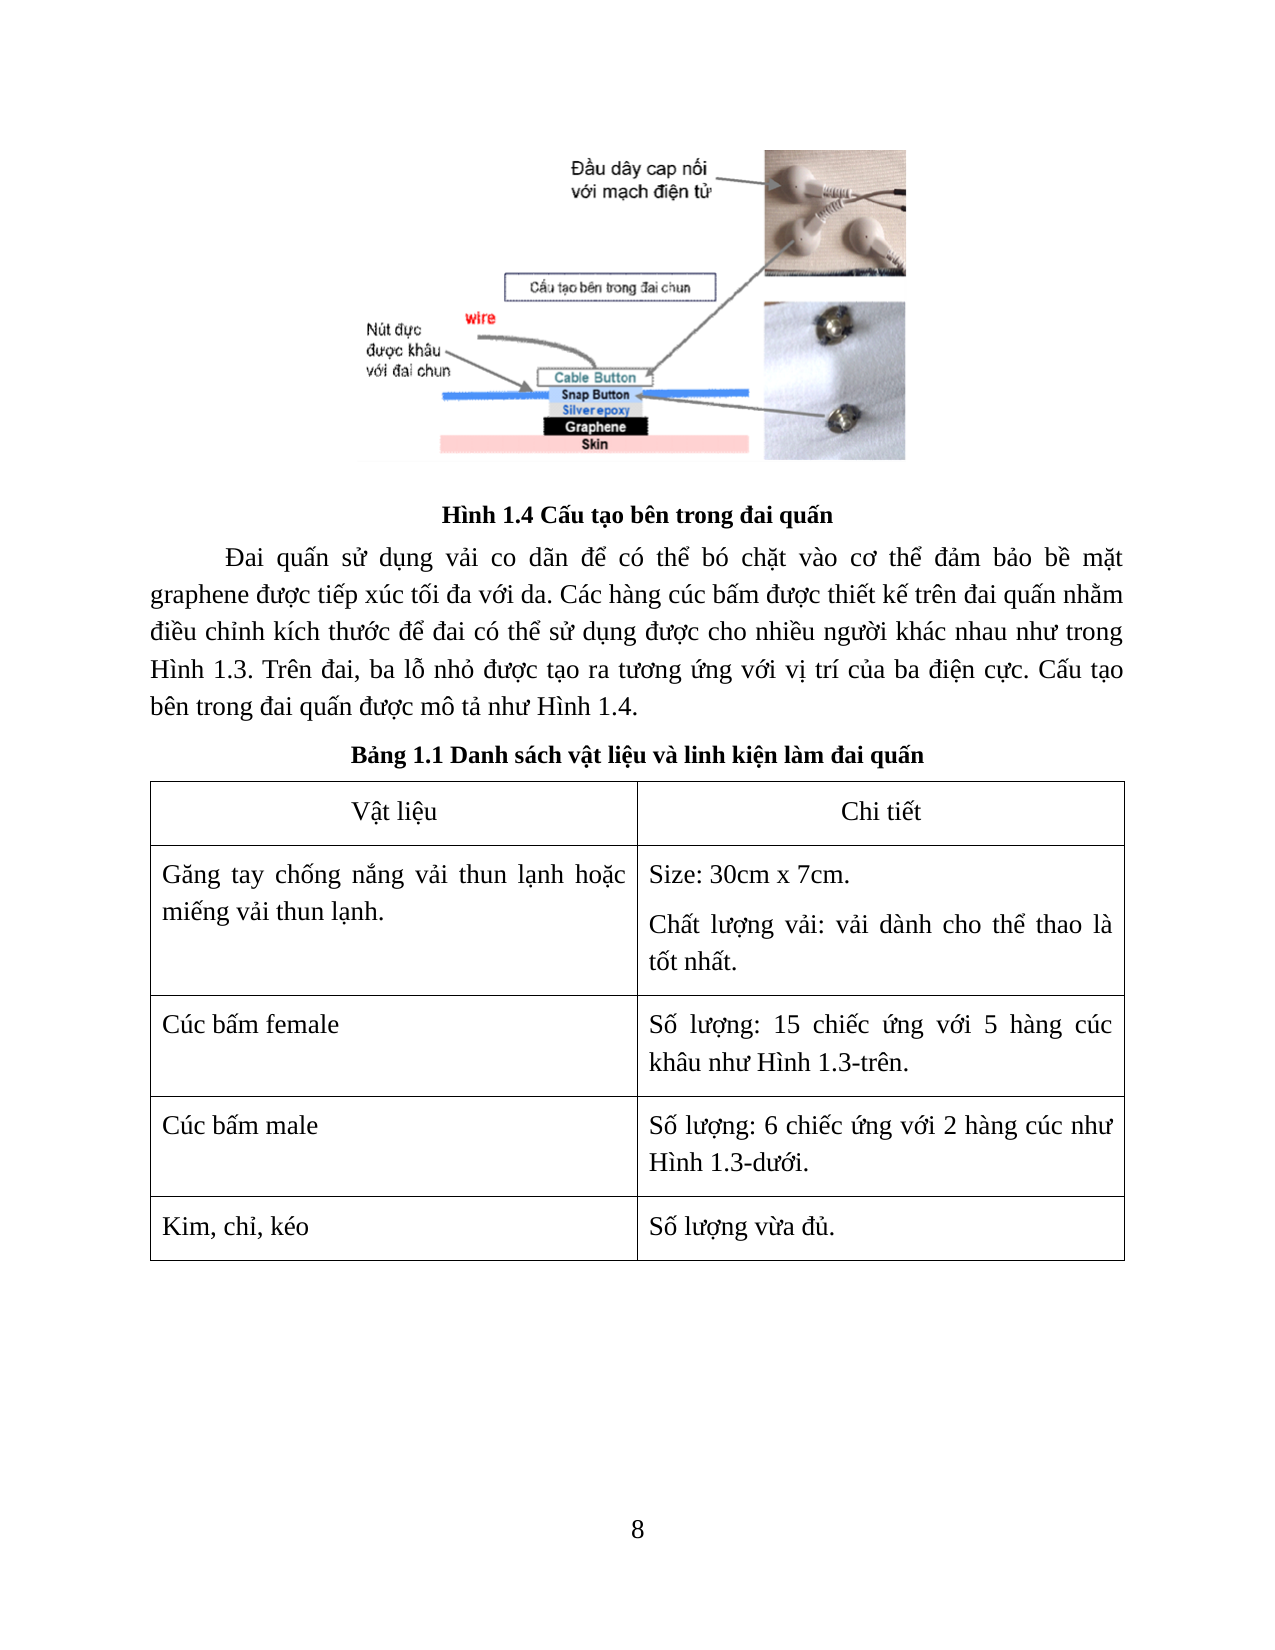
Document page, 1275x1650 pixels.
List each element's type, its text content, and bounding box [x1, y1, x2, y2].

table_cell Số lượng vừa đủ. [638, 1197, 1124, 1259]
table_cell Cúc bấm female [151, 996, 637, 1096]
text Đai quấn sử dụng vải co dãn để có thể bó chặt vào cơ thể đảm bảo bề mặt graphene được tiếp xúc tối đa với da. Các hàng cúc bấm được thiết kế trên đai quấn nhằm điều chỉnh kích thước để đai có thể sử dụng được cho nhiều người khác nhau như trong Hình 1.3. Trên đai, ba lỗ nhỏ được tạo ra tương ứng với vị trí của ba điện cực. Cấu tạo bên trong đai quấn được mô tả như Hình 1.4. [150, 541, 1125, 721]
table_cell Kim, chỉ, kéo [151, 1197, 637, 1259]
table_cell Cúc bấm male [151, 1097, 637, 1196]
picture [357, 150, 918, 481]
table_header Vật liệu [151, 782, 637, 844]
table_cell Số lượng: 15 chiếc ứng với 5 hàng cúc khâu như Hình 1.3-trên. [638, 996, 1124, 1096]
table_cell Găng tay chống nắng vải thun lạnh hoặc miếng vải thun lạnh. [151, 846, 637, 995]
table_cell Size: 30cm x 7cm. Chất lượng vải: vải dành cho thể thao là tốt nhất. [638, 846, 1124, 995]
table_header Chi tiết [638, 782, 1124, 844]
table_cell Số lượng: 6 chiếc ứng với 2 hàng cúc như Hình 1.3-dưới. [638, 1097, 1124, 1196]
